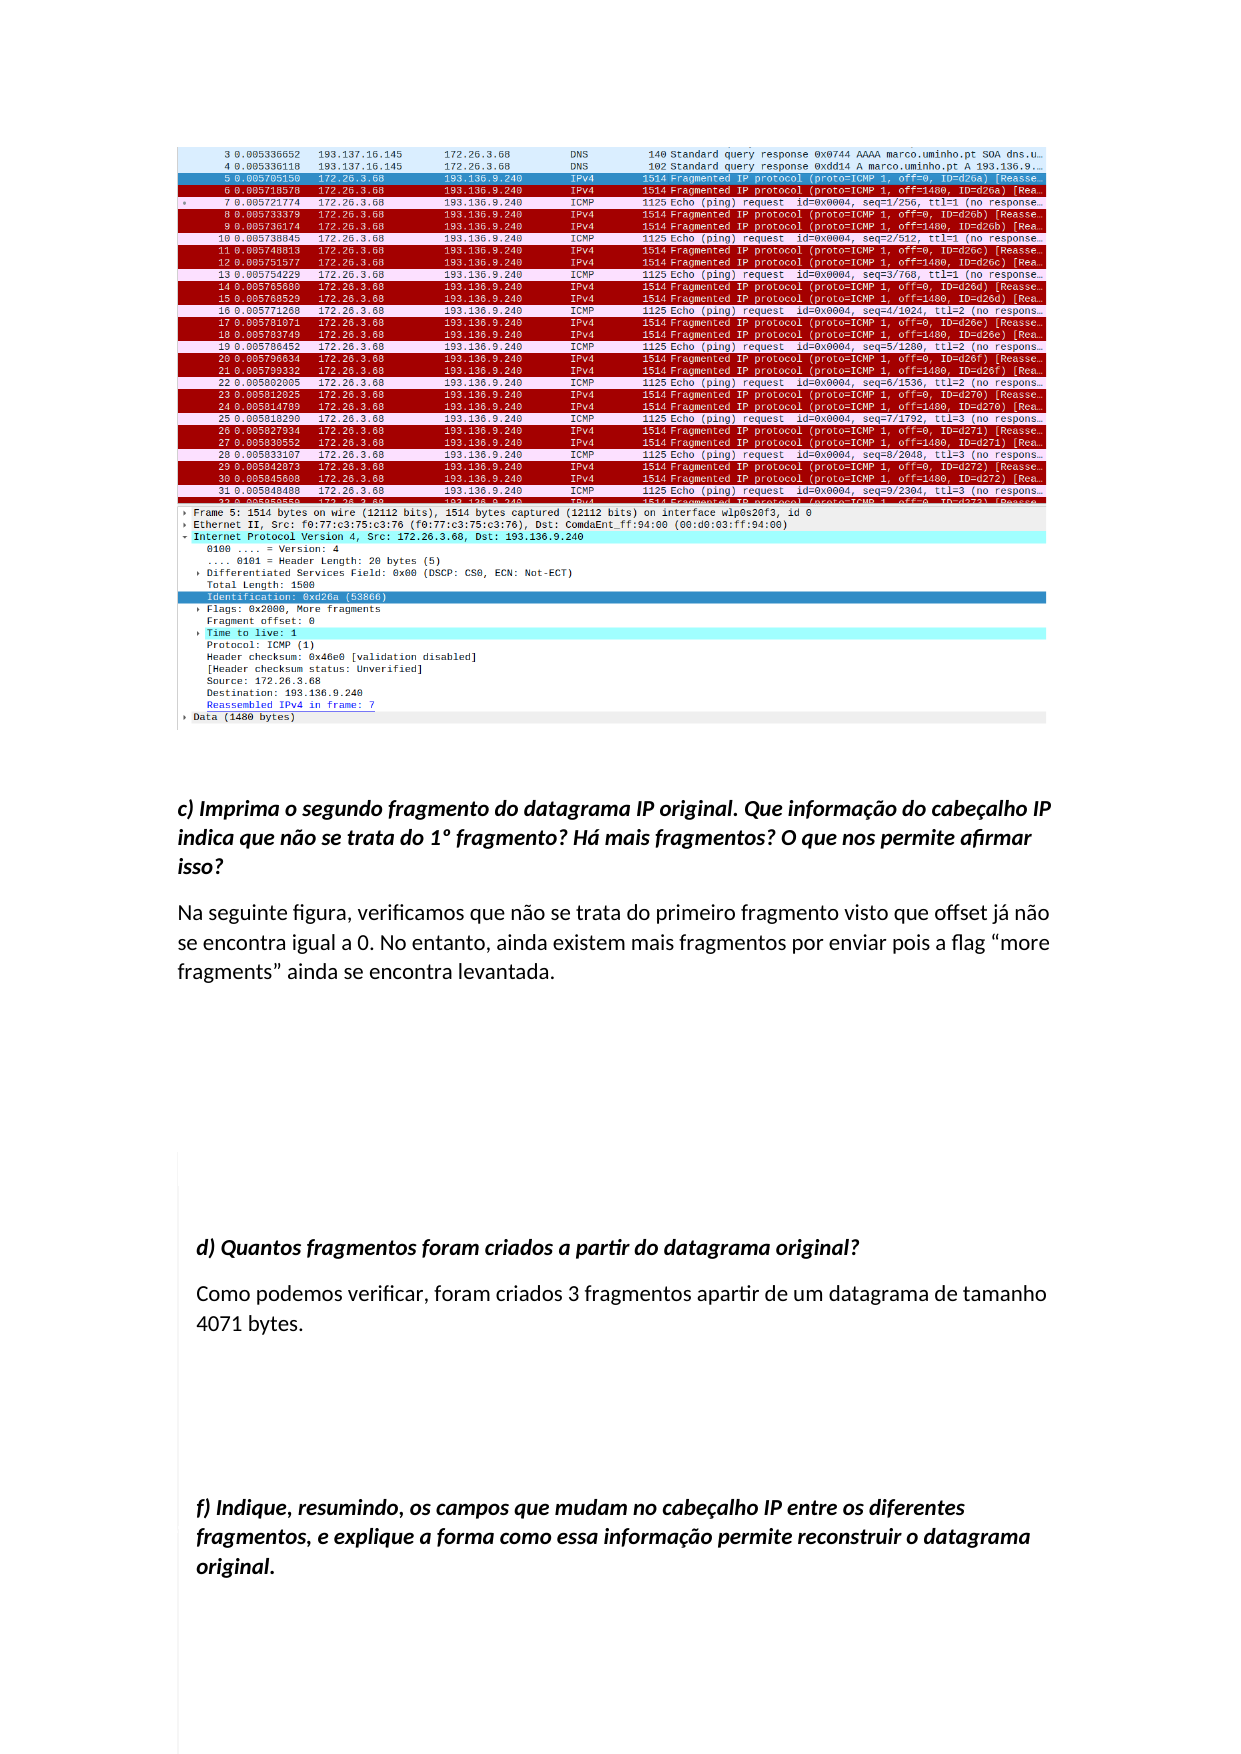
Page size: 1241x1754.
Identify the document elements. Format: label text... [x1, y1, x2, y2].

text c) Imprima o segundo fragmento do datagrama IP original. Que informação do cabeçalho IP indica que não se trata do 1º fragmento? Há mais fragmentos? O que nos permite afirmar isso? [177, 794, 1063, 881]
text Como podemos verificar, foram criados 3 fragmentos apartir de um datagrama de tamanho 4071 bytes. [179, 1279, 1063, 1337]
text Na seguinte figura, verificamos que não se trata do primeiro fragmento visto que offset já não se encontra igual a 0. No entanto, ainda existem mais fragmentos por enviar pois a flag “more fragments” ainda se encontra levantada. [177, 898, 1063, 985]
picture [177, 147, 1047, 730]
text d) Quantos fragmentos foram criados a partir do datagrama original? [179, 1233, 1063, 1262]
text f) Indique, resumindo, os campos que mudam no cabeçalho IP entre os diferentes fragmentos, e explique a forma como essa informação permite reconstruir o datagrama original. [179, 1493, 1063, 1580]
